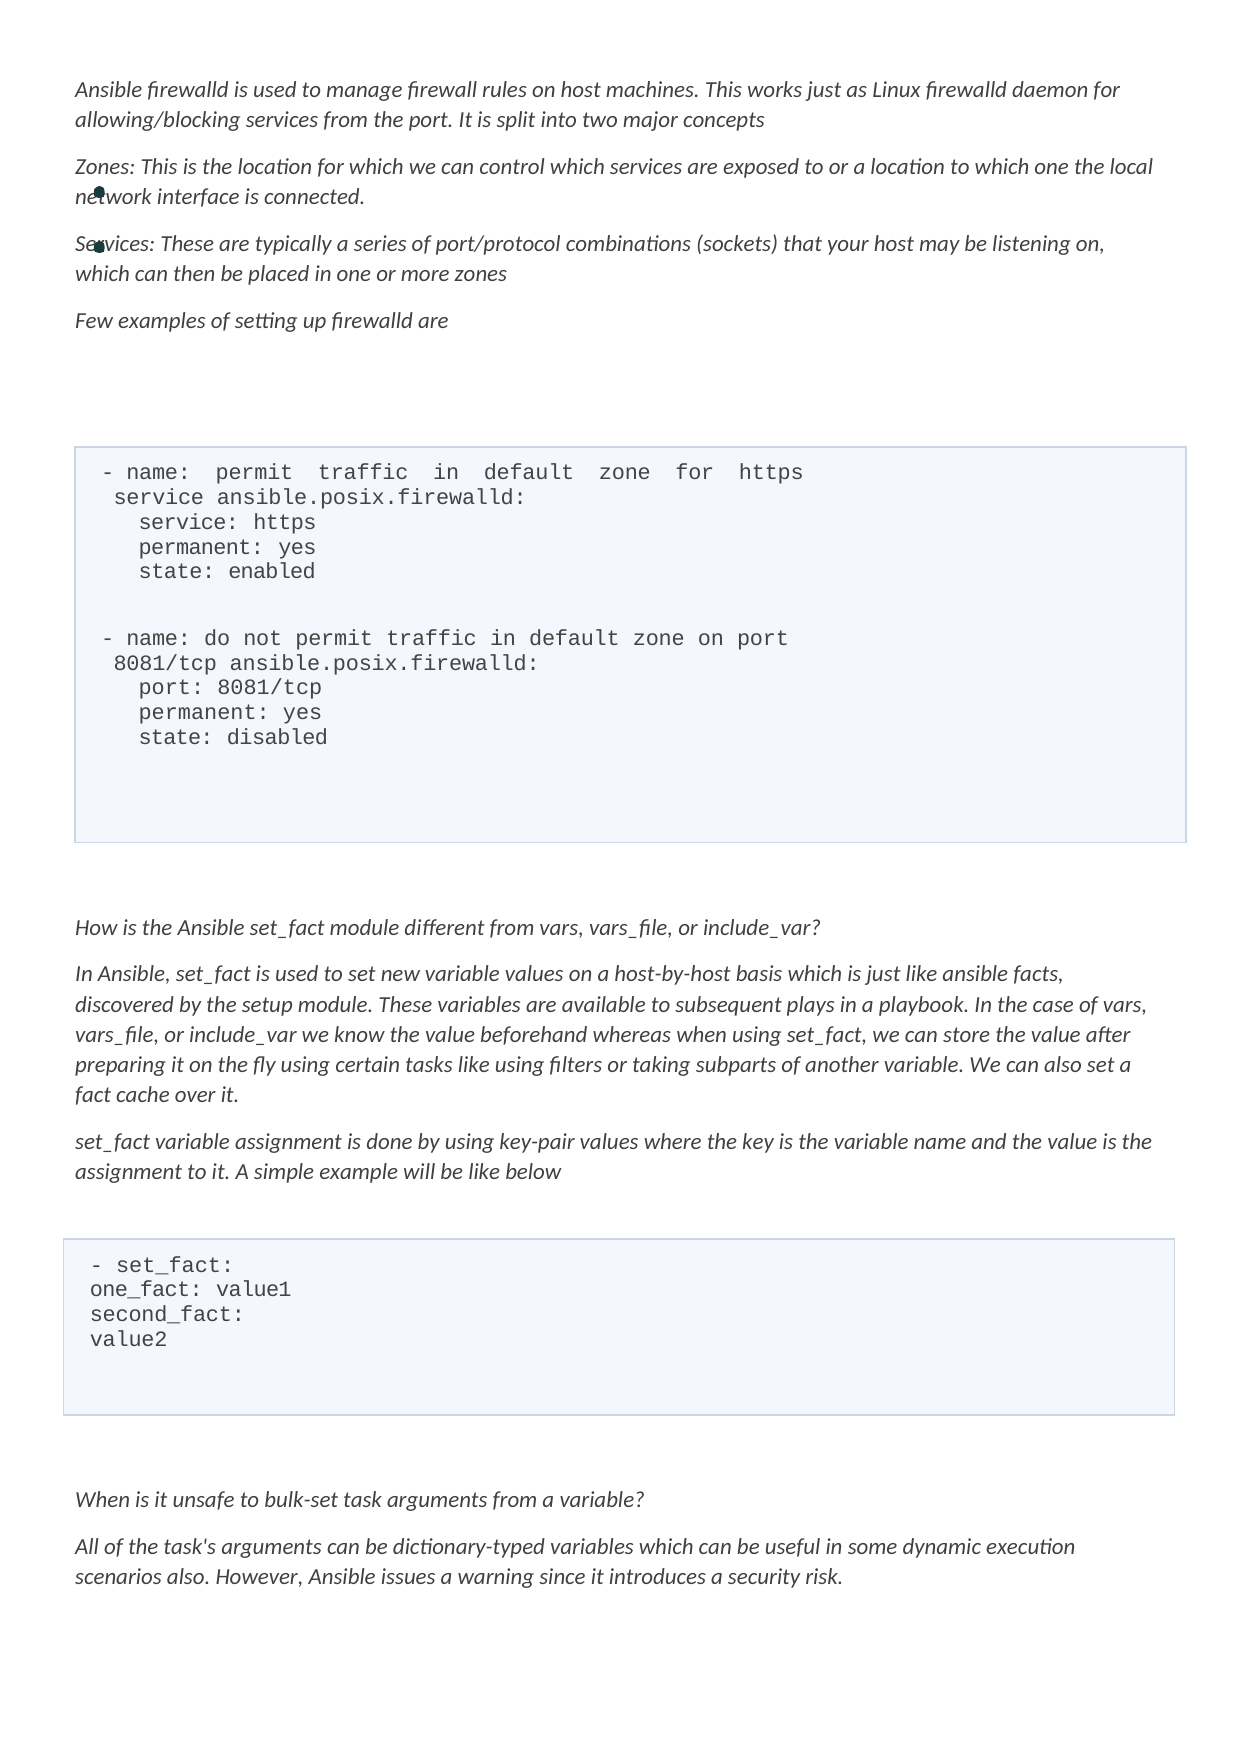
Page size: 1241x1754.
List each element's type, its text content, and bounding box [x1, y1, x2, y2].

text Ansible firewalld is used to manage firewall rules on host machines. This works just as Linux firewalld daemon for allowing/blocking services from the port. It is split into two major concepts [75, 75, 1165, 133]
text Services: These are typically a series of port/protocol combinations (sockets) that your host may be listening on, which can then be placed in one or more zones [75, 229, 1165, 287]
text When is it unsafe to bulk-set task arguments from a variable? [75, 1485, 1165, 1513]
text How is the Ansible set_fact module diﬀerent from vars, vars_file, or include_var? [75, 913, 1165, 941]
picture [93, 186, 105, 198]
text Few examples of setting up firewalld are [75, 306, 1165, 334]
text Zones: This is the location for which we can control which services are exposed to or a location to which one the local network interface is connected. [75, 152, 1165, 210]
text In Ansible, set_fact is used to set new variable values on a host-by-host basis which is just like ansible facts, discovered by the setup module. These variables are available to subsequent plays in a playbook. In the case of vars, vars_file, or include_var we know the value beforehand whereas when using set_fact, we can store the value after preparing it on the fly using certain tasks like using filters or taking subparts of another variable. We can also set a fact cache over it. [75, 959, 1165, 1108]
picture [93, 241, 105, 253]
text All of the task's arguments can be dictionary-typed variables which can be useful in some dynamic execution scenarios also. However, Ansible issues a warning since it introduces a security risk. [75, 1532, 1165, 1590]
text set_fact variable assignment is done by using key-pair values where the key is the variable name and the value is the assignment to it. A simple example will be like below [75, 1127, 1165, 1186]
